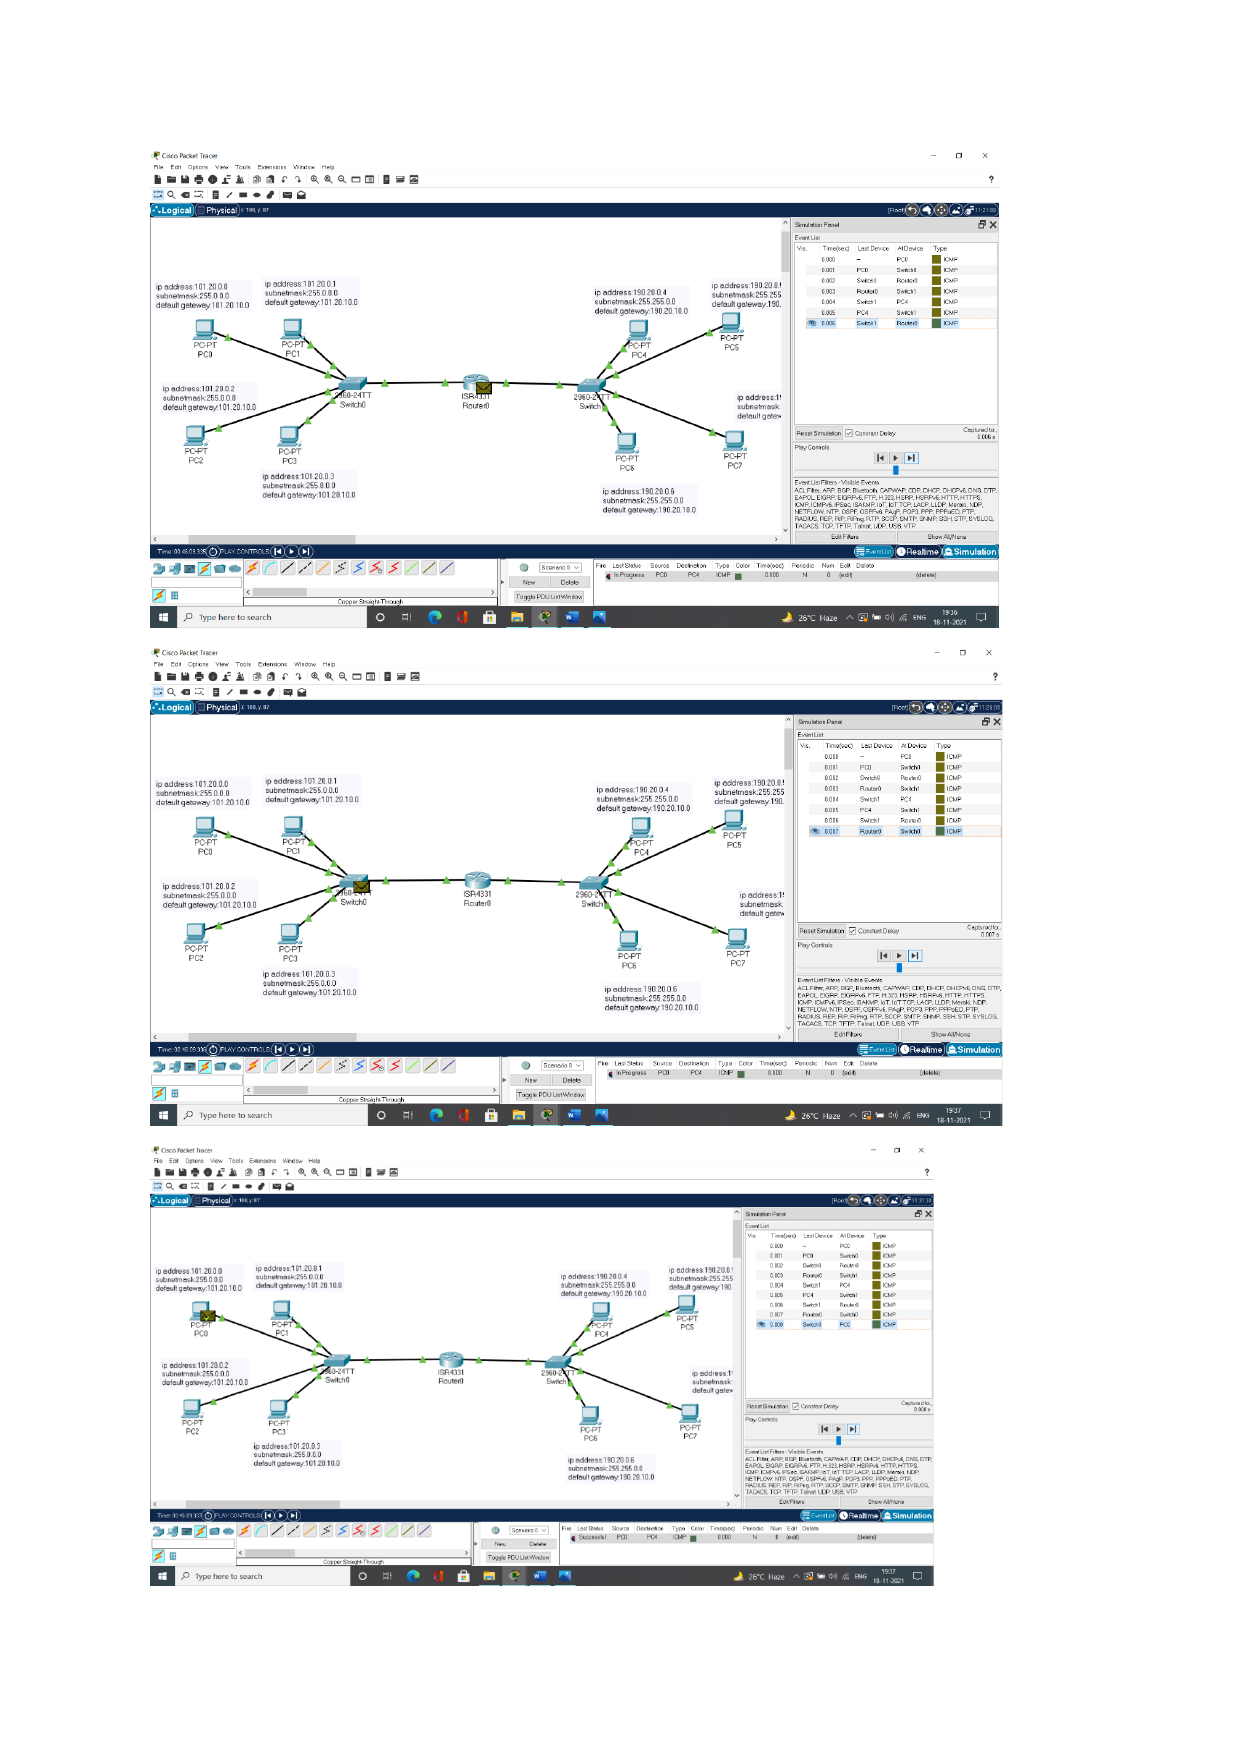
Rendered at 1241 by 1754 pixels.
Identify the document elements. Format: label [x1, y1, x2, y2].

picture [150, 150, 999, 628]
picture [172, 1199, 188, 1204]
picture [894, 1514, 908, 1518]
picture [150, 646, 1003, 1126]
picture [978, 1047, 986, 1052]
picture [150, 1144, 934, 1586]
